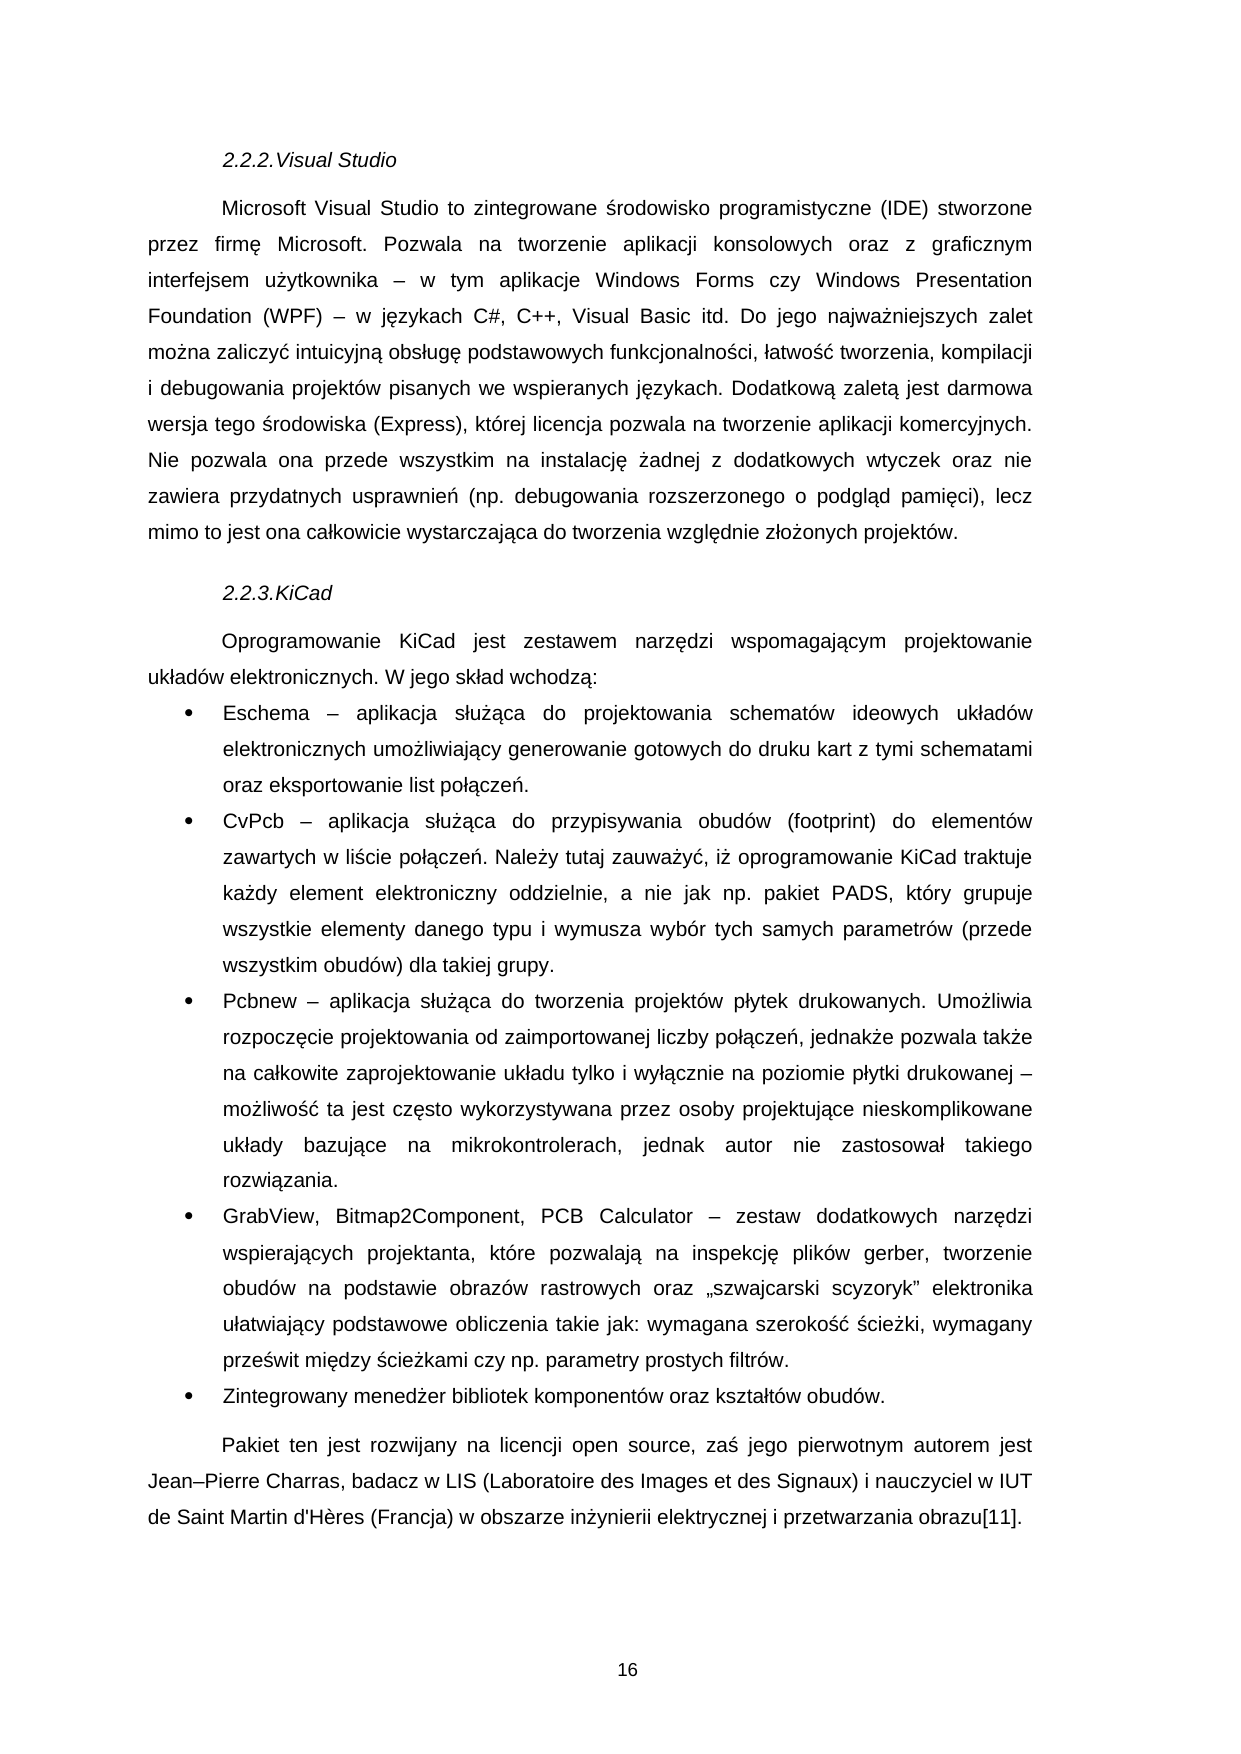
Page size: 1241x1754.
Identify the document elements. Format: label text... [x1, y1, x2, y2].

list Pcbnew – aplikacja służąca do tworzenia projektów płytek drukowanych. Umożliwia rozpoczęcie projektowania od zaimportowanej liczby połączeń, jednakże pozwala także na całkowite zaprojektowanie układu tylko i wyłącznie na poziomie płytki drukowanej – możliwość ta jest często wykorzystywana przez osoby projektujące nieskomplikowane układy bazujące na mikrokontrolerach, jednak autor nie zastosował takiego rozwiązania. [185, 988, 1033, 1192]
list CvPcb – aplikacja służąca do przypisywania obudów (footprint) do elementów zawartych w liście połączeń. Należy tutaj zauważyć, iż oprogramowanie KiCad traktuje każdy element elektroniczny oddzielnie, a nie jak np. pakiet PADS, który grupuje wszystkie elementy danego typu i wymusza wybór tych samych parametrów (przede wszystkim obudów) dla takiej grupy. [185, 809, 1033, 977]
subtitle KiCad [223, 581, 1033, 604]
text Oprogramowanie KiCad jest zestawem narzędzi wspomagającym projektowanie układów elektronicznych. W jego skład wchodzą: [148, 629, 1033, 689]
subtitle Visual Studio [223, 148, 1033, 172]
text Microsoft Visual Studio to zintegrowane środowisko programistyczne (IDE) stworzone przez firmę Microsoft. Pozwala na tworzenie aplikacji konsolowych oraz z graficznym interfejsem użytkownika – w tym aplikacje Windows Forms czy Windows Presentation Foundation (WPF) – w językach C#, C++, Visual Basic itd. Do jego najważniejszych zalet można zaliczyć intuicyjną obsługę podstawowych funkcjonalności, łatwość tworzenia, kompilacji i debugowania projektów pisanych we wspieranych językach. Dodatkową zaletą jest darmowa wersja tego środowiska (Express), której licencja pozwala na tworzenie aplikacji komercyjnych. Nie pozwala ona przede wszystkim na instalację żadnej z dodatkowych wtyczek oraz nie zawiera przydatnych usprawnień (np. debugowania rozszerzonego o podgląd pamięci), lecz mimo to jest ona całkowicie wystarczająca do tworzenia względnie złożonych projektów. [148, 196, 1033, 543]
list Eschema – aplikacja służąca do projektowania schematów ideowych układów elektronicznych umożliwiający generowanie gotowych do druku kart z tymi schematami oraz eksportowanie list połączeń. [185, 701, 1033, 797]
list Zintegrowany menedżer bibliotek komponentów oraz kształtów obudów. [185, 1384, 1033, 1408]
list GrabView, Bitmap2Component, PCB Calculator – zestaw dodatkowych narzędzi wspierających projektanta, które pozwalają na inspekcję plików gerber, tworzenie obudów na podstawie obrazów rastrowych oraz „szwajcarski scyzoryk” elektronika ułatwiający podstawowe obliczenia takie jak: wymagana szerokość ścieżki, wymagany prześwit między ścieżkami czy np. parametry prostych filtrów. [185, 1204, 1033, 1372]
text Pakiet ten jest rozwijany na licencji open source, zaś jego pierwotnym autorem jest Jean–Pierre Charras, badacz w LIS (Laboratoire des Images et des Signaux) i nauczyciel w IUT de Saint Martin d'Hères (Francja) w obszarze inżynierii elektrycznej i przetwarzania obrazu[11]. [148, 1433, 1033, 1528]
